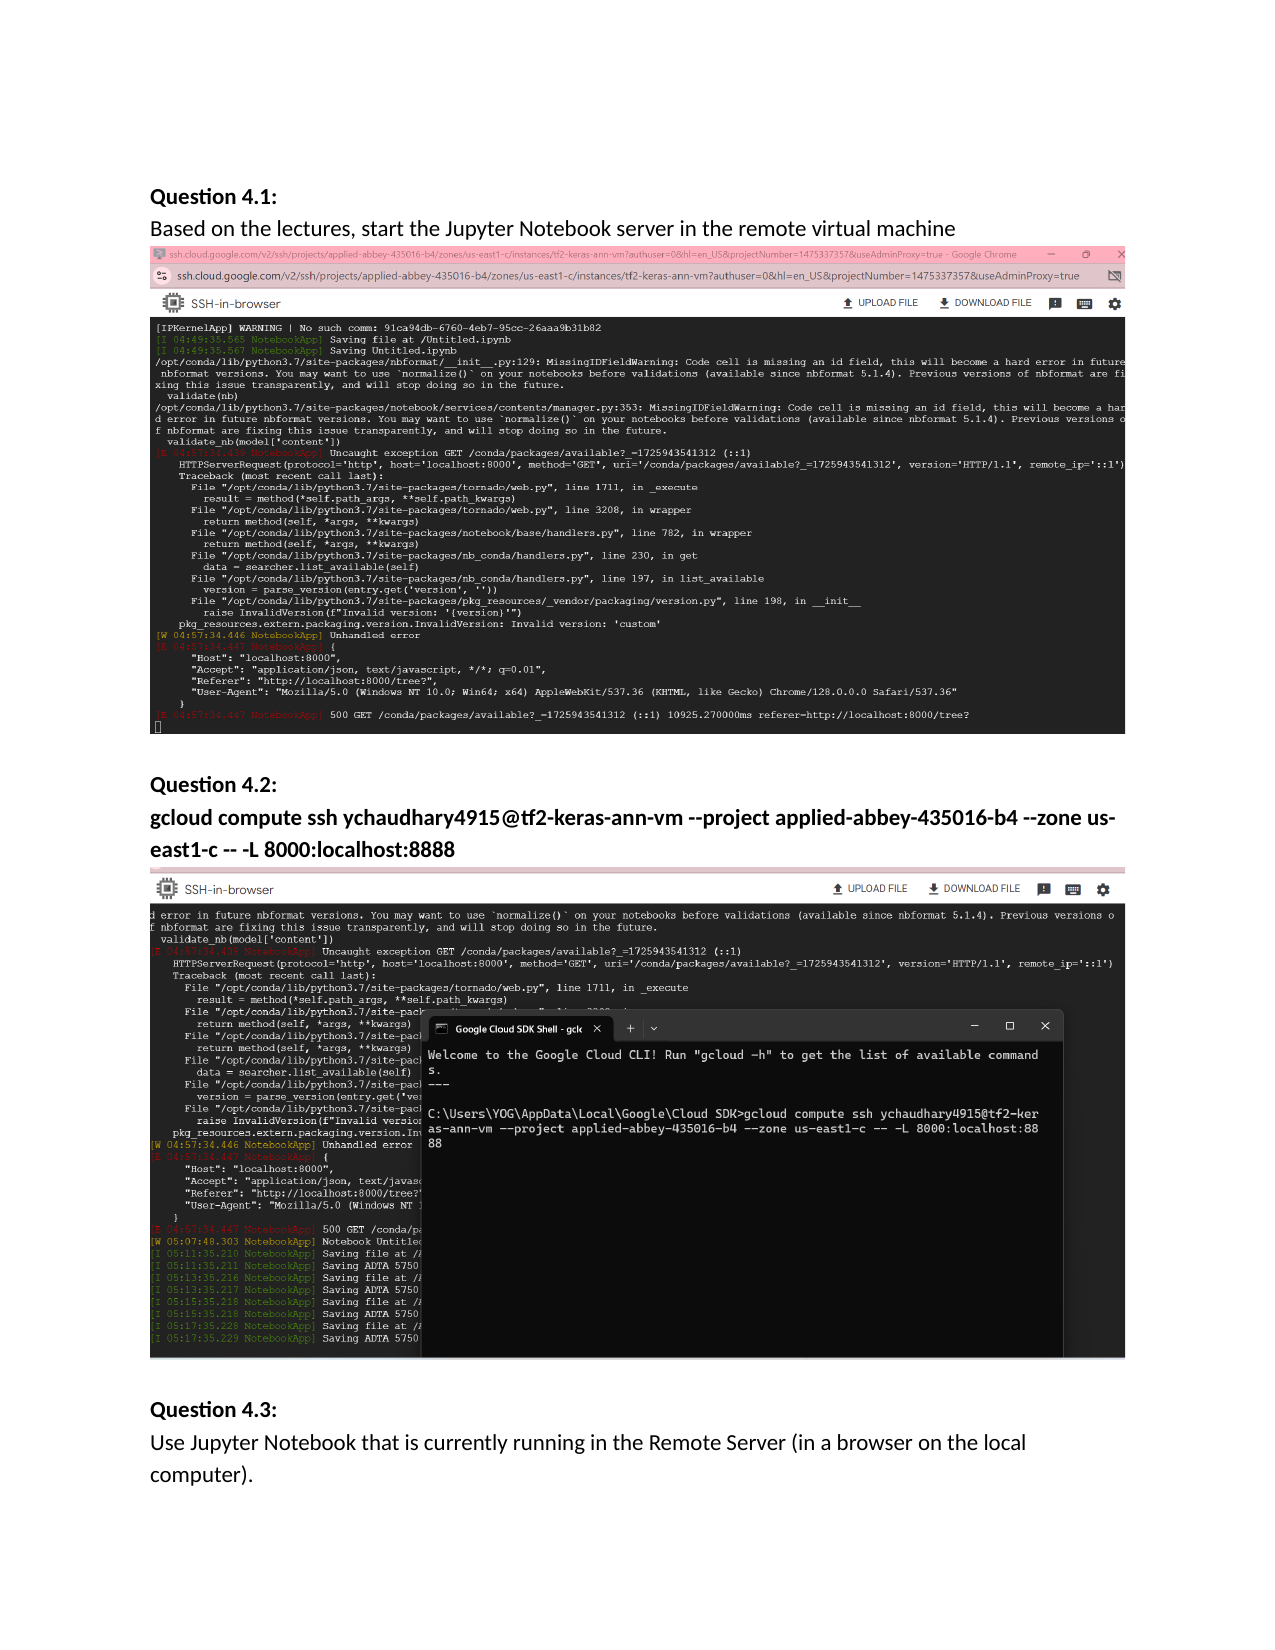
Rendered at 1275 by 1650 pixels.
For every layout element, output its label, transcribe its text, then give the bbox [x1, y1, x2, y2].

picture [150, 246, 1125, 734]
text Question 4.3: [150, 1396, 1125, 1423]
text Question 4.1: [150, 182, 1125, 210]
text Use Jupyter Notebook that is currently running in the Remote Server (in a browser on the local computer). [150, 1428, 1125, 1488]
text Question 4.2: [150, 770, 1125, 798]
text Based on the lectures, start the Jupyter Notebook server in the remote virtual machine [150, 214, 1125, 242]
text gcloud compute ssh ychaudhary4915@tf2-keras-ann-vm --project applied-abbey-435016-b4 --zone us-east1-c -- -L 8000:localhost:8888 [150, 803, 1125, 863]
picture [150, 867, 1125, 1360]
